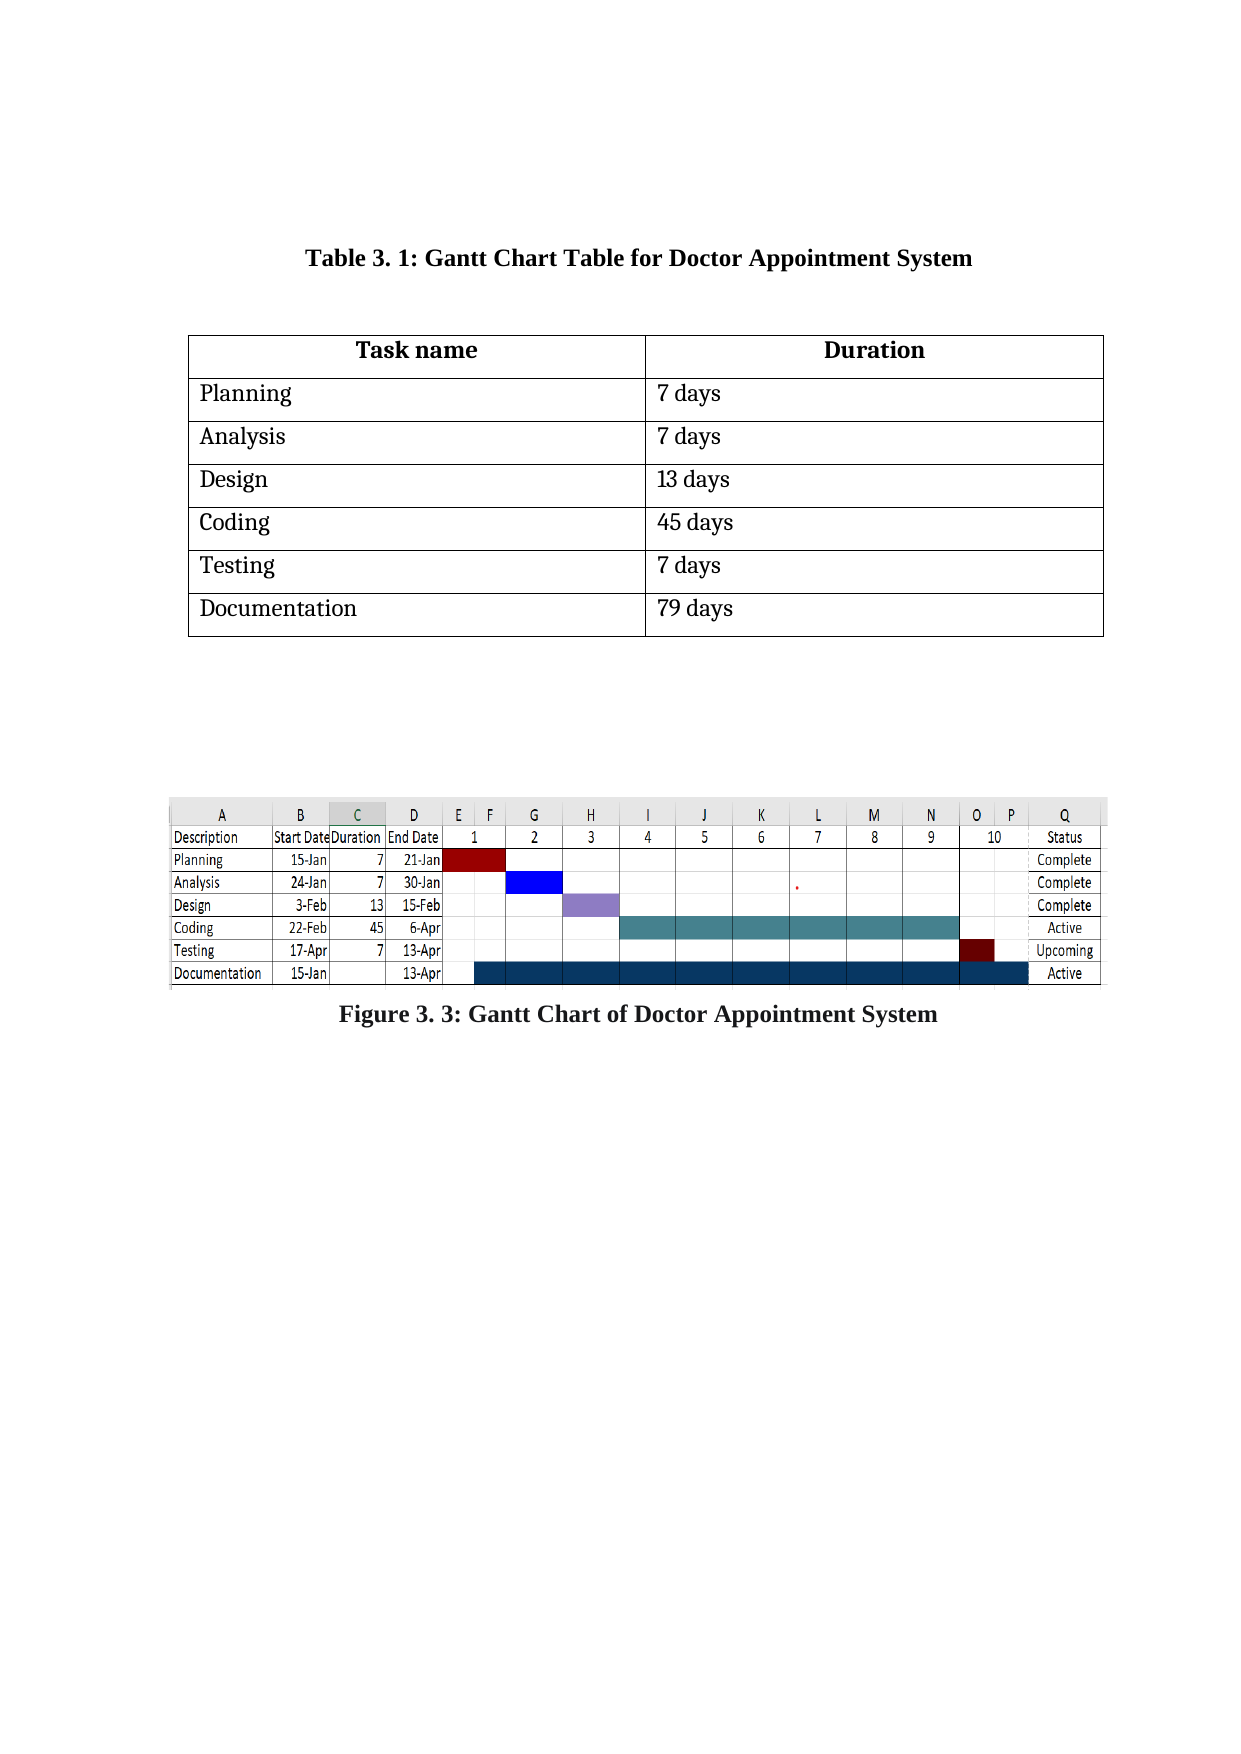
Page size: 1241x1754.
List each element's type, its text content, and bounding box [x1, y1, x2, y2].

table_cell Design [189, 465, 645, 507]
table_cell Analysis [189, 422, 645, 464]
table_cell Testing [189, 551, 645, 593]
table_cell 13 days [646, 465, 1103, 507]
table_cell 7 days [646, 379, 1103, 421]
table_cell 7 days [646, 551, 1103, 593]
table_header Task name [189, 336, 645, 378]
table_cell 7 days [646, 422, 1103, 464]
table_cell 79 days [646, 594, 1103, 636]
table_cell Planning [189, 379, 645, 421]
table_cell 45 days [646, 508, 1103, 550]
table_cell Documentation [189, 594, 645, 636]
table_cell Coding [189, 508, 645, 550]
picture [168, 797, 1108, 990]
table_header Duration [646, 336, 1103, 378]
text Table 3. 1: Gantt Chart Table for Doctor Appointment System [187, 243, 1090, 271]
